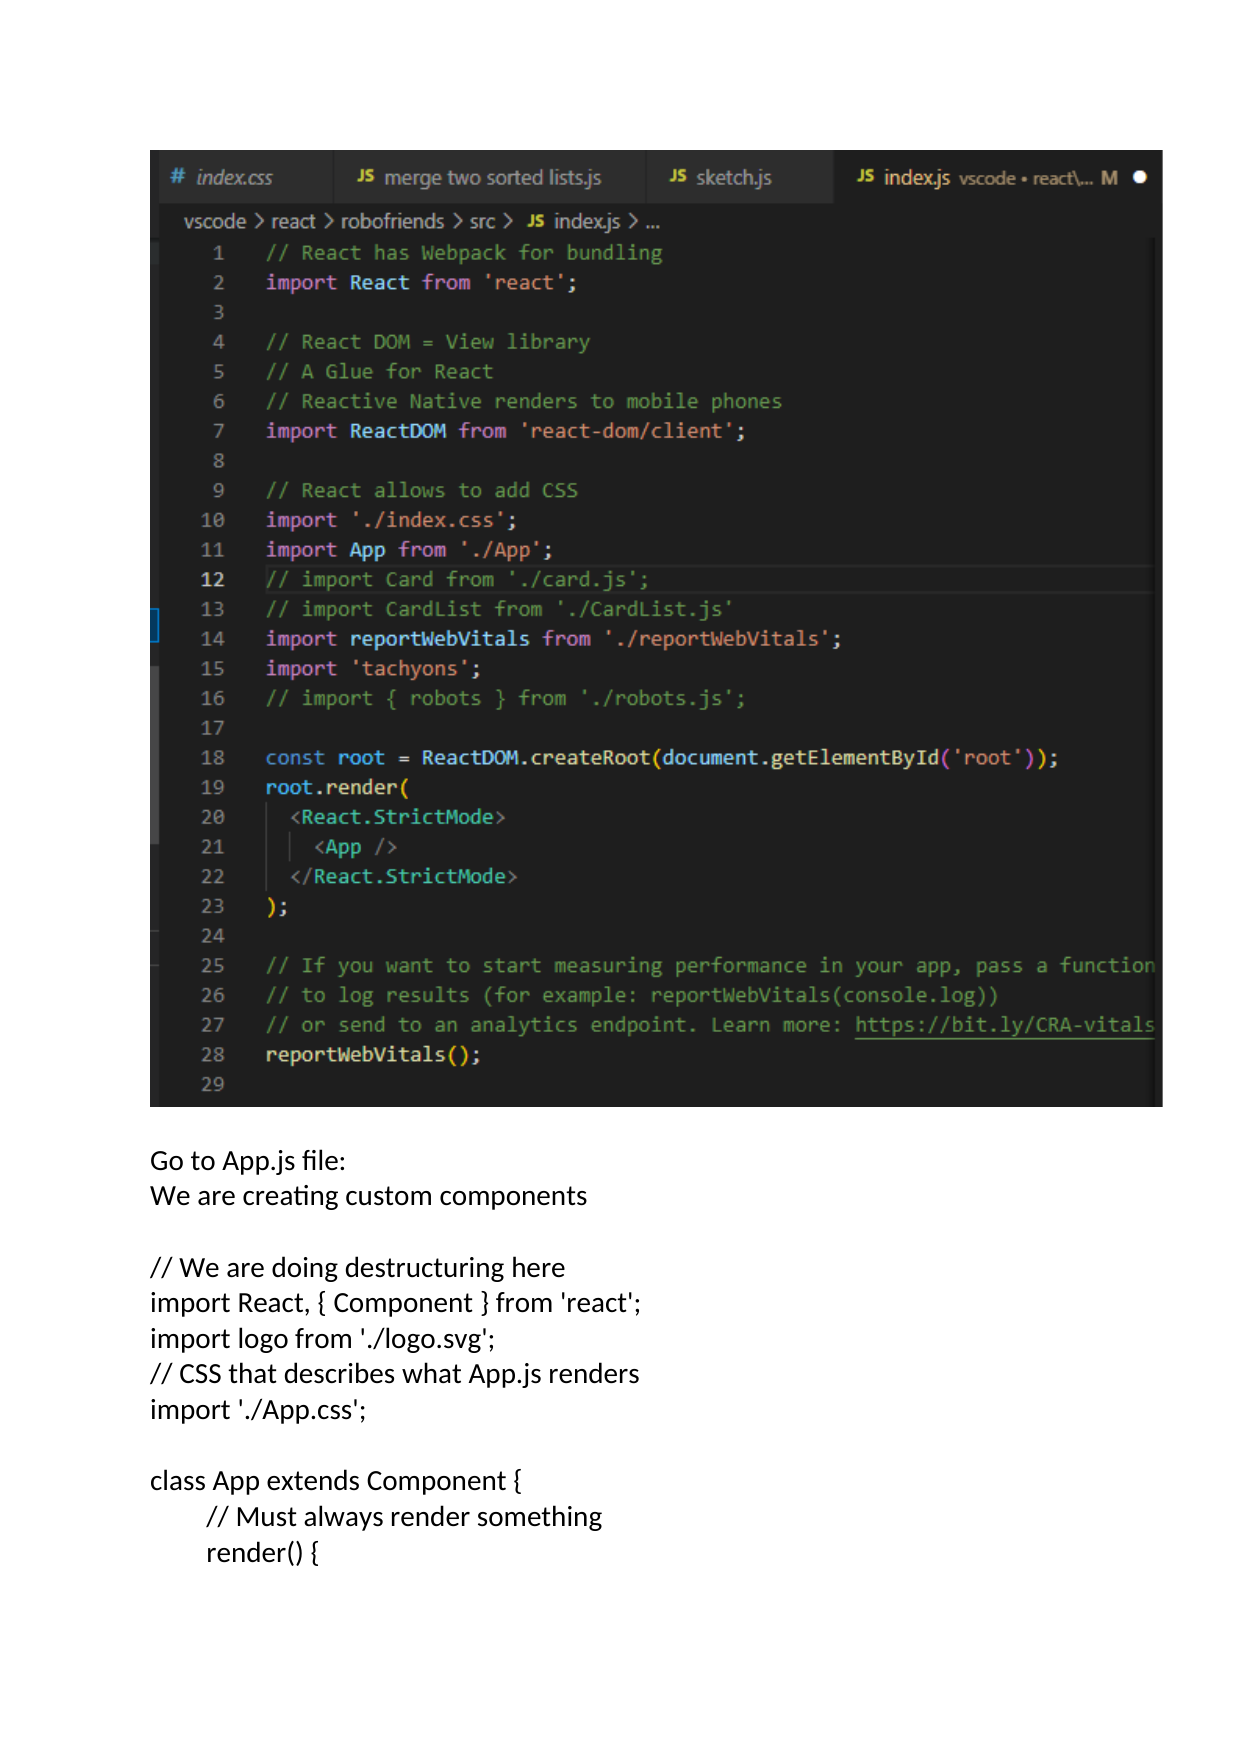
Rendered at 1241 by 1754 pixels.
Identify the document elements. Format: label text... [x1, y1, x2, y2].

text import './App.css'; [150, 1391, 1090, 1427]
text // CSS that describes what App.js renders [150, 1356, 1090, 1391]
text render() { [206, 1534, 1090, 1569]
text import React, { Component } from 'react'; [150, 1284, 1090, 1320]
text // We are doing destructuring here [150, 1249, 1090, 1284]
text Go to App.js file: [150, 1142, 1090, 1177]
text We are creating custom components [150, 1177, 1090, 1213]
text // Must always render something [206, 1498, 1090, 1534]
text class App extends Component { [150, 1462, 1090, 1498]
picture [150, 150, 1163, 1107]
text import logo from './logo.svg'; [150, 1320, 1090, 1356]
